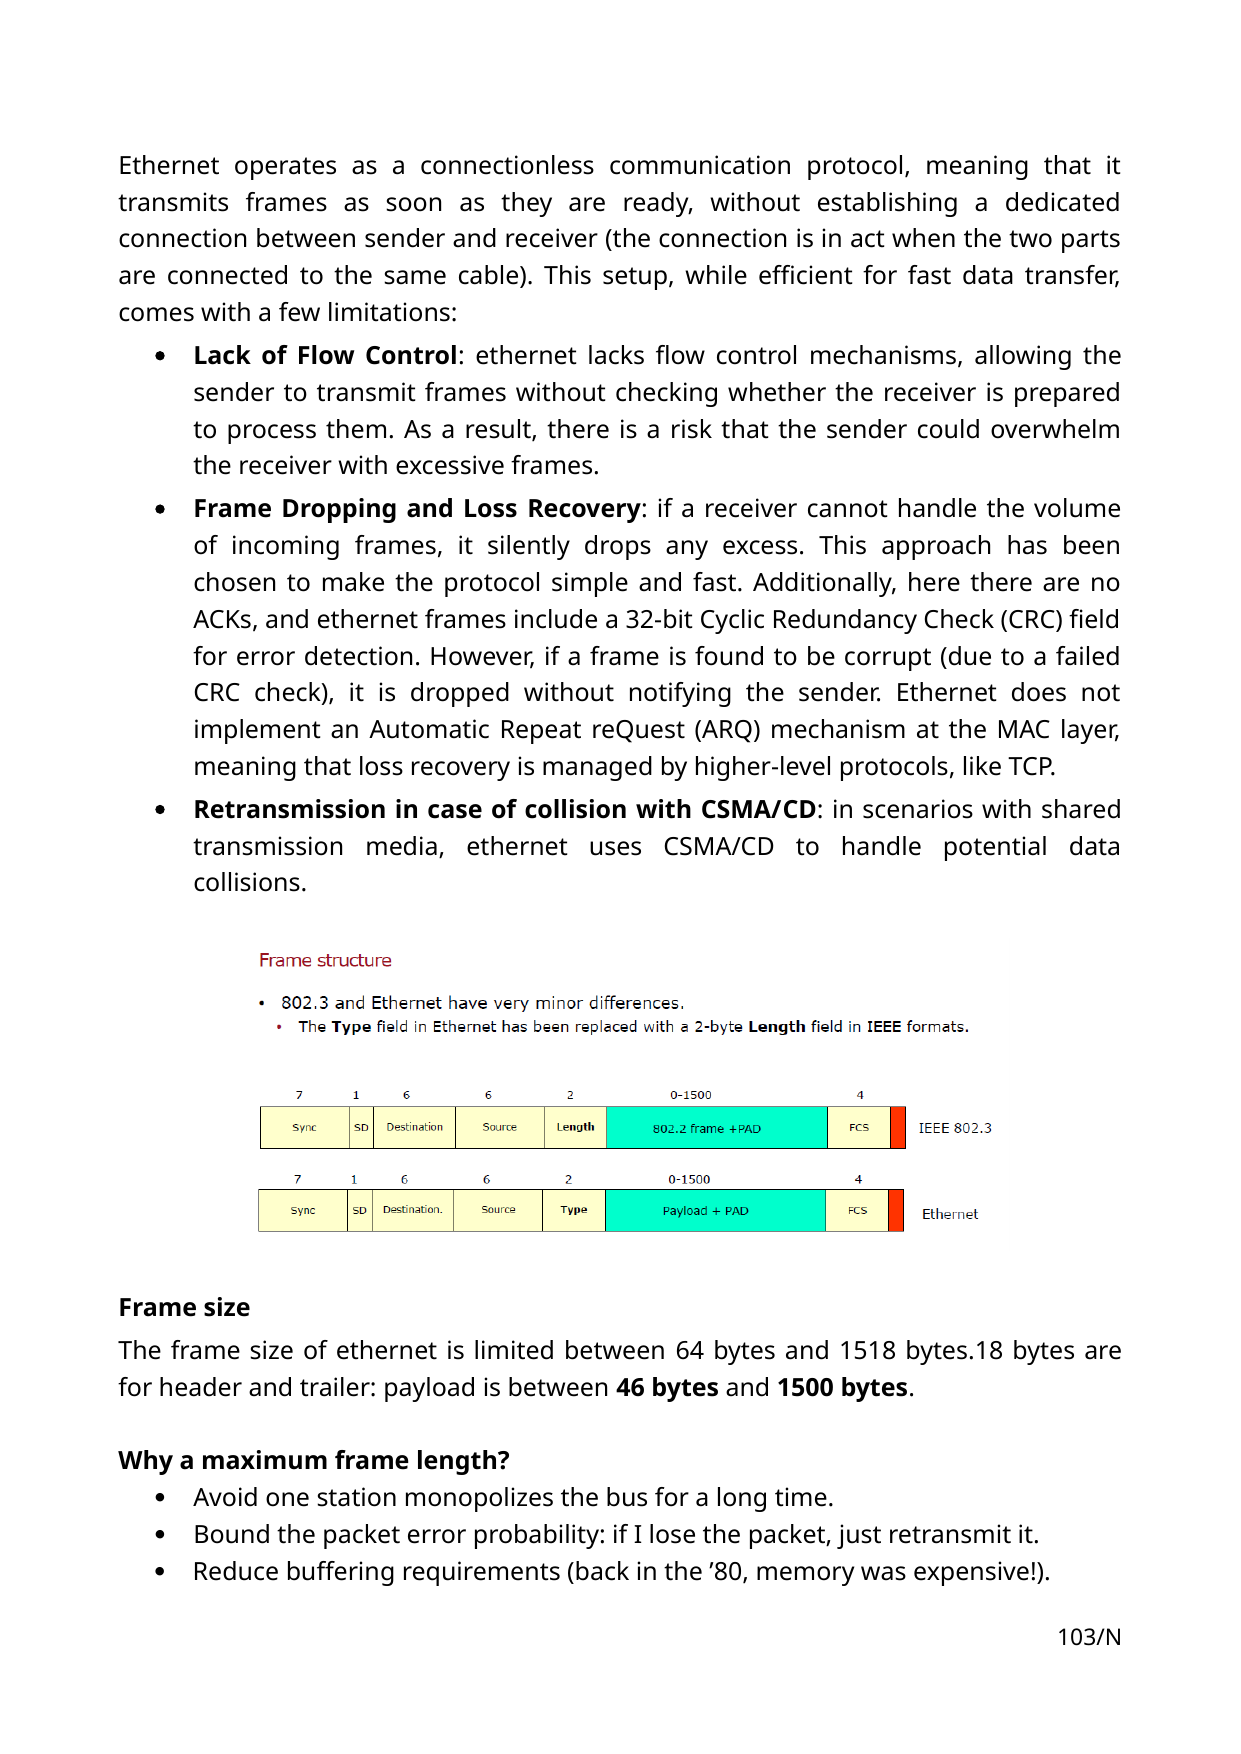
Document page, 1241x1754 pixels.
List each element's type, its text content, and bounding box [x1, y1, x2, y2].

list Avoid one station monopolizes the bus for a long time. [156, 1479, 1122, 1514]
list Lack of Flow Control: ethernet lacks flow control mechanisms, allowing the sender to transmit frames without checking whether the receiver is prepared to process them. As a result, there is a risk that the sender could overwhelm the receiver with excessive frames. [156, 338, 1122, 482]
picture [230, 938, 1011, 1251]
text Frame size [118, 1289, 1122, 1323]
text The frame size of ethernet is limited between 64 bytes and 1518 bytes.18 bytes are for header and trailer: payload is between 46 bytes and 1500 bytes. [118, 1332, 1122, 1403]
list Reduce buffering requirements (back in the ’80, memory was expensive!). [155, 1553, 1122, 1587]
list Frame Dropping and Loss Recovery: if a receiver cannot handle the volume of incoming frames, it silently drops any excess. This approach has been chosen to make the protocol simple and fast. Additionally, here there are no ACKs, and ethernet frames include a 32-bit Cyclic Redundancy Check (CRC) field for error detection. However, if a frame is found to be corrupt (due to a failed CRC check), it is dropped without notifying the sender. Ethernet does not implement an Automatic Repeat reQuest (ARQ) mechanism at the MAC layer, meaning that loss recovery is managed by higher-level protocols, like TCP. [156, 491, 1122, 782]
list Bound the packet error probability: if I lose the packet, just retransmit it. [156, 1516, 1122, 1550]
text Why a maximum frame length? [118, 1443, 1122, 1477]
list Retransmission in case of collision with CSMA/CD: in scenarios with shared transmission media, ethernet uses CSMA/CD to handle potential data collisions. [156, 791, 1122, 899]
text Ethernet operates as a connectionless communication protocol, meaning that it transmits frames as soon as they are ready, without establishing a dedicated connection between sender and receiver (the connection is in act when the two parts are connected to the same cable). This setup, while efficient for fast data transfer, comes with a few limitations: [118, 148, 1122, 329]
